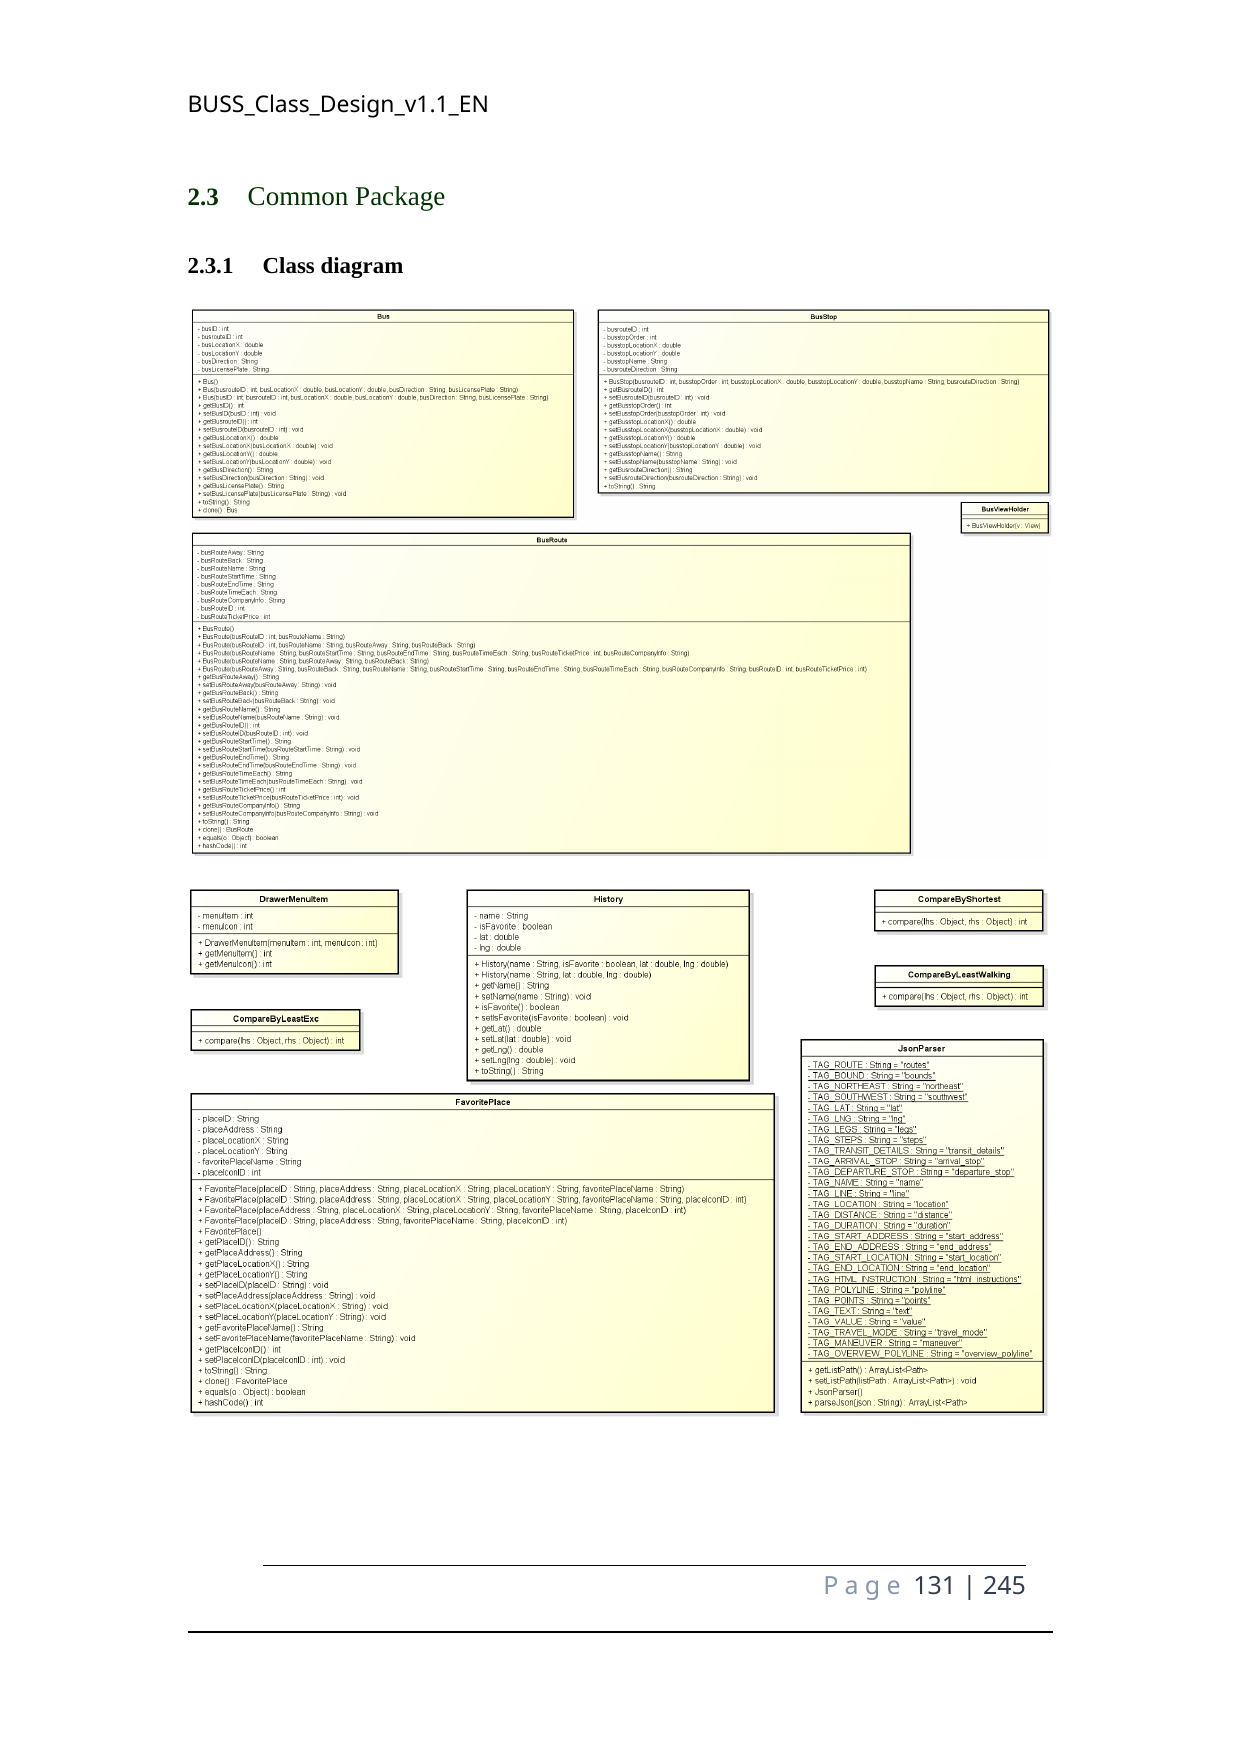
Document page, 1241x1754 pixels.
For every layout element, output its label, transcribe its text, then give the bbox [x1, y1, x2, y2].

picture [187, 303, 1053, 859]
subtitle Class diagram [187, 252, 1053, 278]
picture [187, 886, 1053, 1419]
subtitle Common Package [187, 180, 1053, 211]
